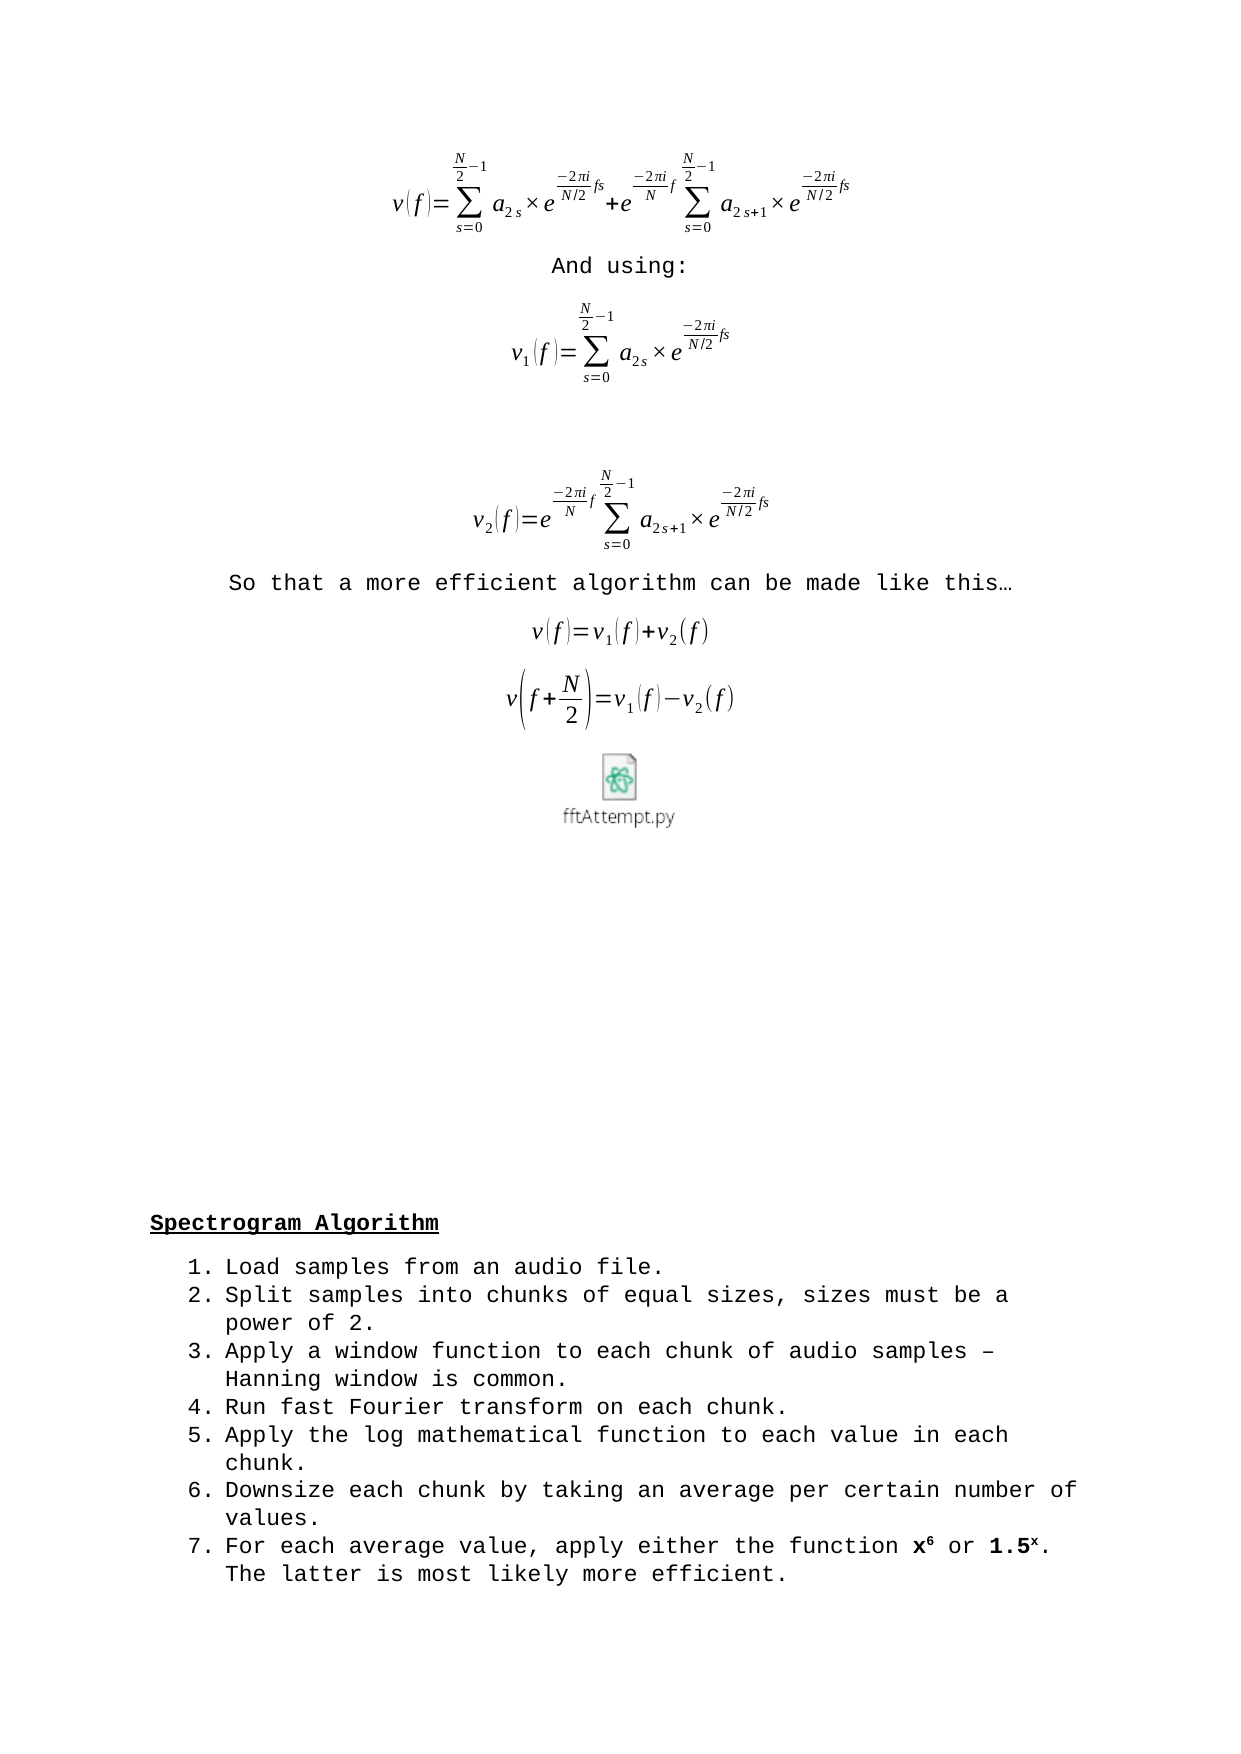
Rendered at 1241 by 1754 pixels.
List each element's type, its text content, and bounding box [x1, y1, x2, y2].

text So that a more efficient algorithm can be made like this… [150, 571, 1090, 597]
text Spectrogram Algorithm [150, 1211, 1090, 1237]
list Split samples into chunks of equal sizes, sizes must be a power of 2. [187, 1283, 1090, 1337]
text And using: [150, 255, 1090, 281]
list Run fast Fourier transform on each chunk. [187, 1395, 1090, 1421]
list For each average value, apply either the function x6 or 1.5x. The latter is most likely more efficient. [187, 1534, 1090, 1588]
list Apply a window function to each chunk of audio samples – Hanning window is common. [187, 1339, 1090, 1393]
list Downsize each chunk by taking an average per certain number of values. [187, 1479, 1090, 1533]
list Apply the log mathematical function to each value in each chunk. [187, 1423, 1090, 1477]
list Load samples from an audio file. [187, 1255, 1090, 1281]
